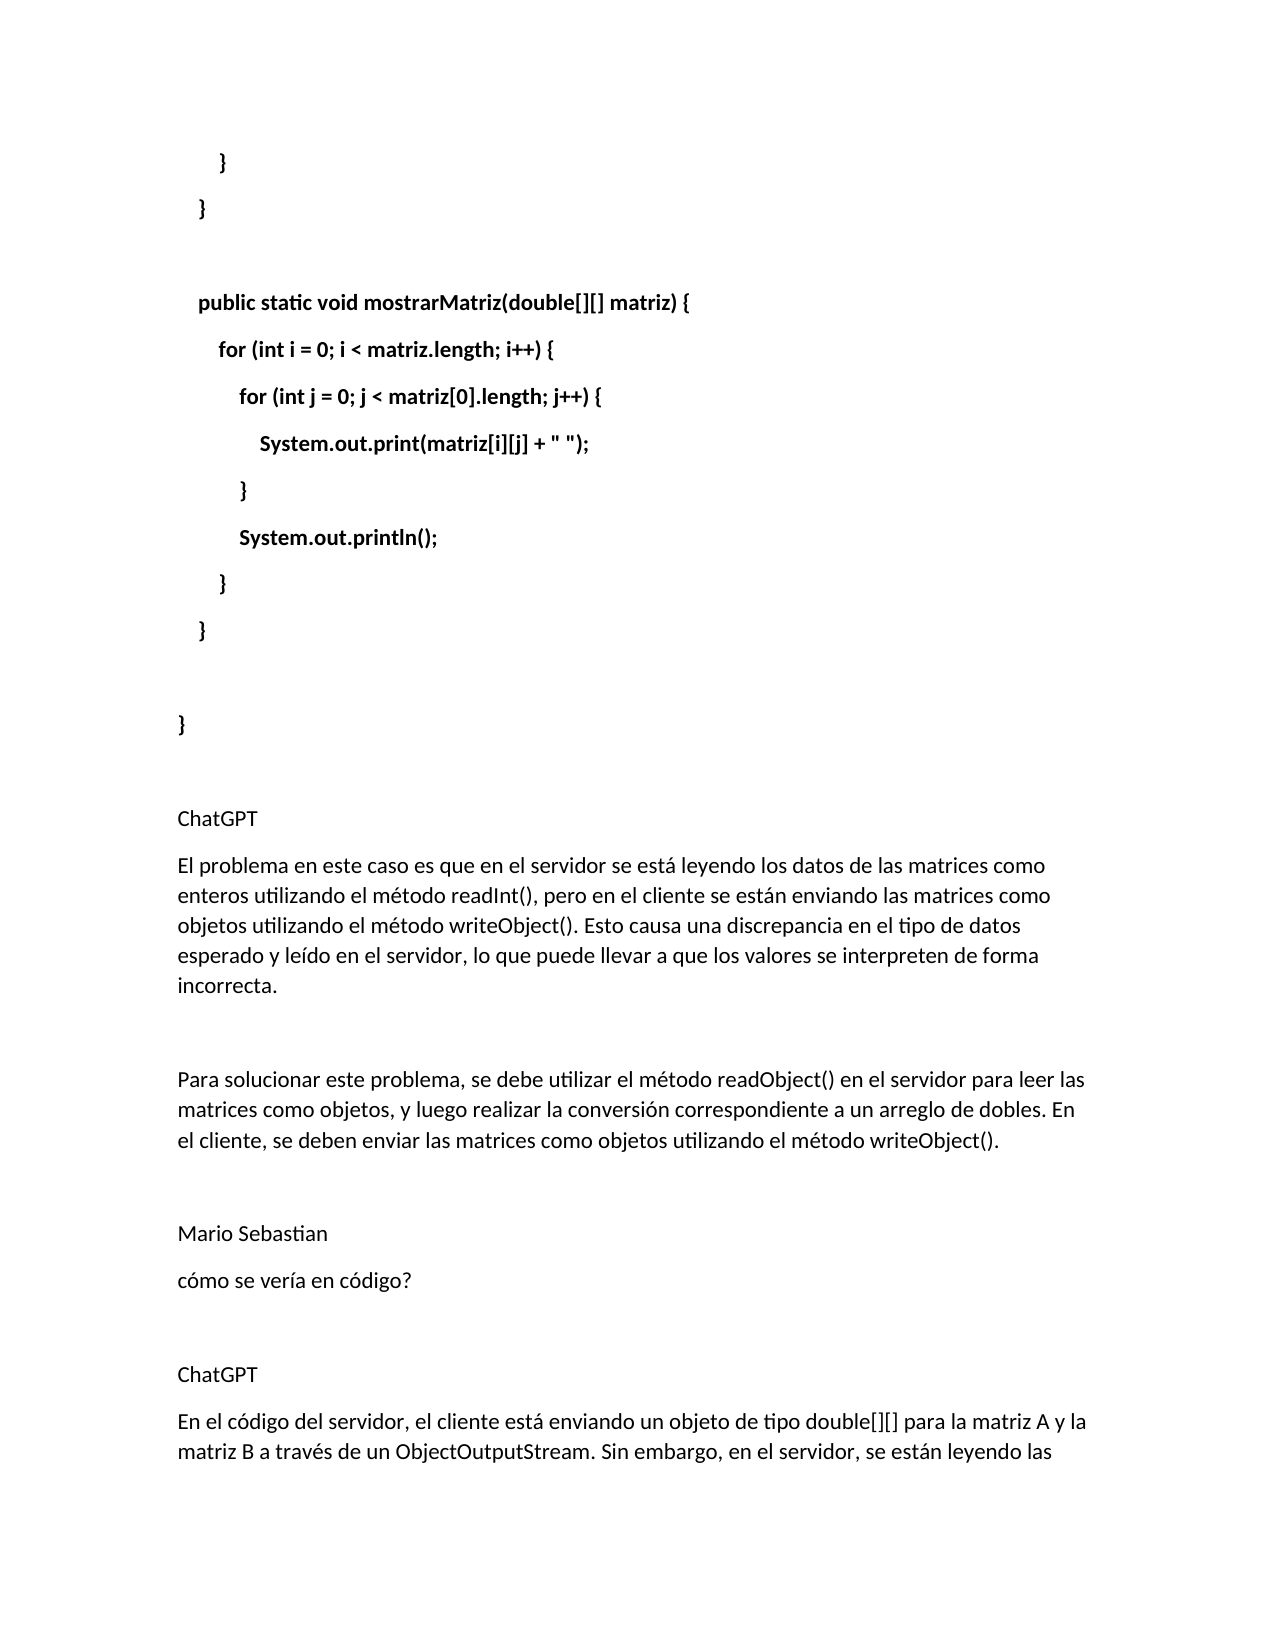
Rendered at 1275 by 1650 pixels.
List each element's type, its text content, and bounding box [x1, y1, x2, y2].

text ChatGPT [177, 1360, 1098, 1388]
text for (int j = 0; j < matriz[0].length; j++) { [177, 382, 1098, 410]
text } [177, 569, 1098, 597]
text } [177, 194, 1098, 222]
text System.out.println(); [177, 523, 1098, 551]
text System.out.print(matriz[i][j] + " "); [177, 429, 1098, 457]
text } [177, 616, 1098, 644]
text Mario Sebastian [177, 1219, 1098, 1247]
text } [177, 710, 1098, 738]
text } [177, 148, 1098, 176]
text } [177, 476, 1098, 504]
text public static void mostrarMatriz(double[][] matriz) { [177, 288, 1098, 316]
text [177, 1407, 1098, 1465]
text cómo se vería en código? [177, 1266, 1098, 1294]
text for (int i = 0; i < matriz.length; i++) { [177, 335, 1098, 363]
text Para solucionar este problema, se debe utilizar el método readObject() en el servidor para leer las matrices como objetos, y luego realizar la conversión correspondiente a un arreglo de dobles. En el cliente, se deben enviar las matrices como objetos utilizando el método writeObject(). [177, 1065, 1098, 1154]
text El problema en este caso es que en el servidor se está leyendo los datos de las matrices como enteros utilizando el método readInt(), pero en el cliente se están enviando las matrices como objetos utilizando el método writeObject(). Esto causa una discrepancia en el tipo de datos esperado y leído en el servidor, lo que puede llevar a que los valores se interpreten de forma incorrecta. [177, 851, 1098, 999]
text ChatGPT [177, 804, 1098, 832]
